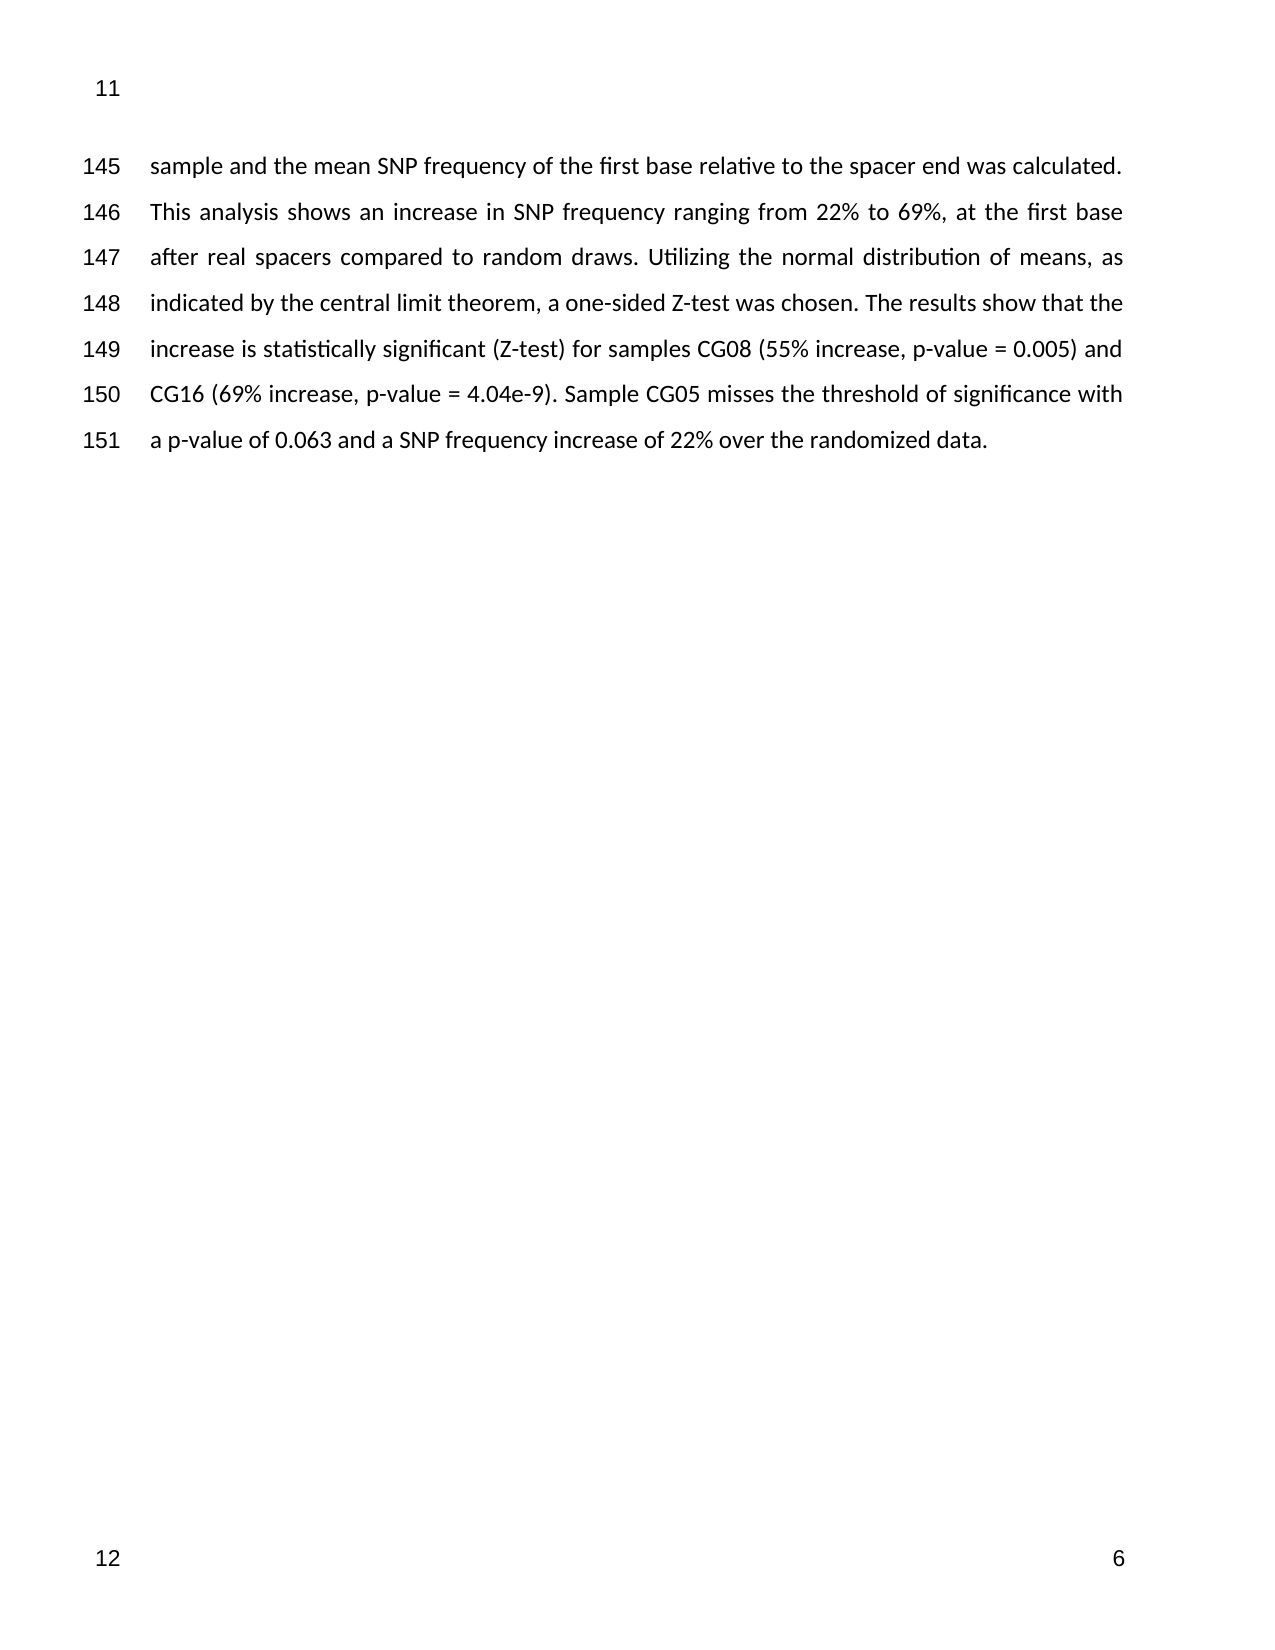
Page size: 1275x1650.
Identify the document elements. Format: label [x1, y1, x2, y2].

text [150, 150, 1125, 455]
